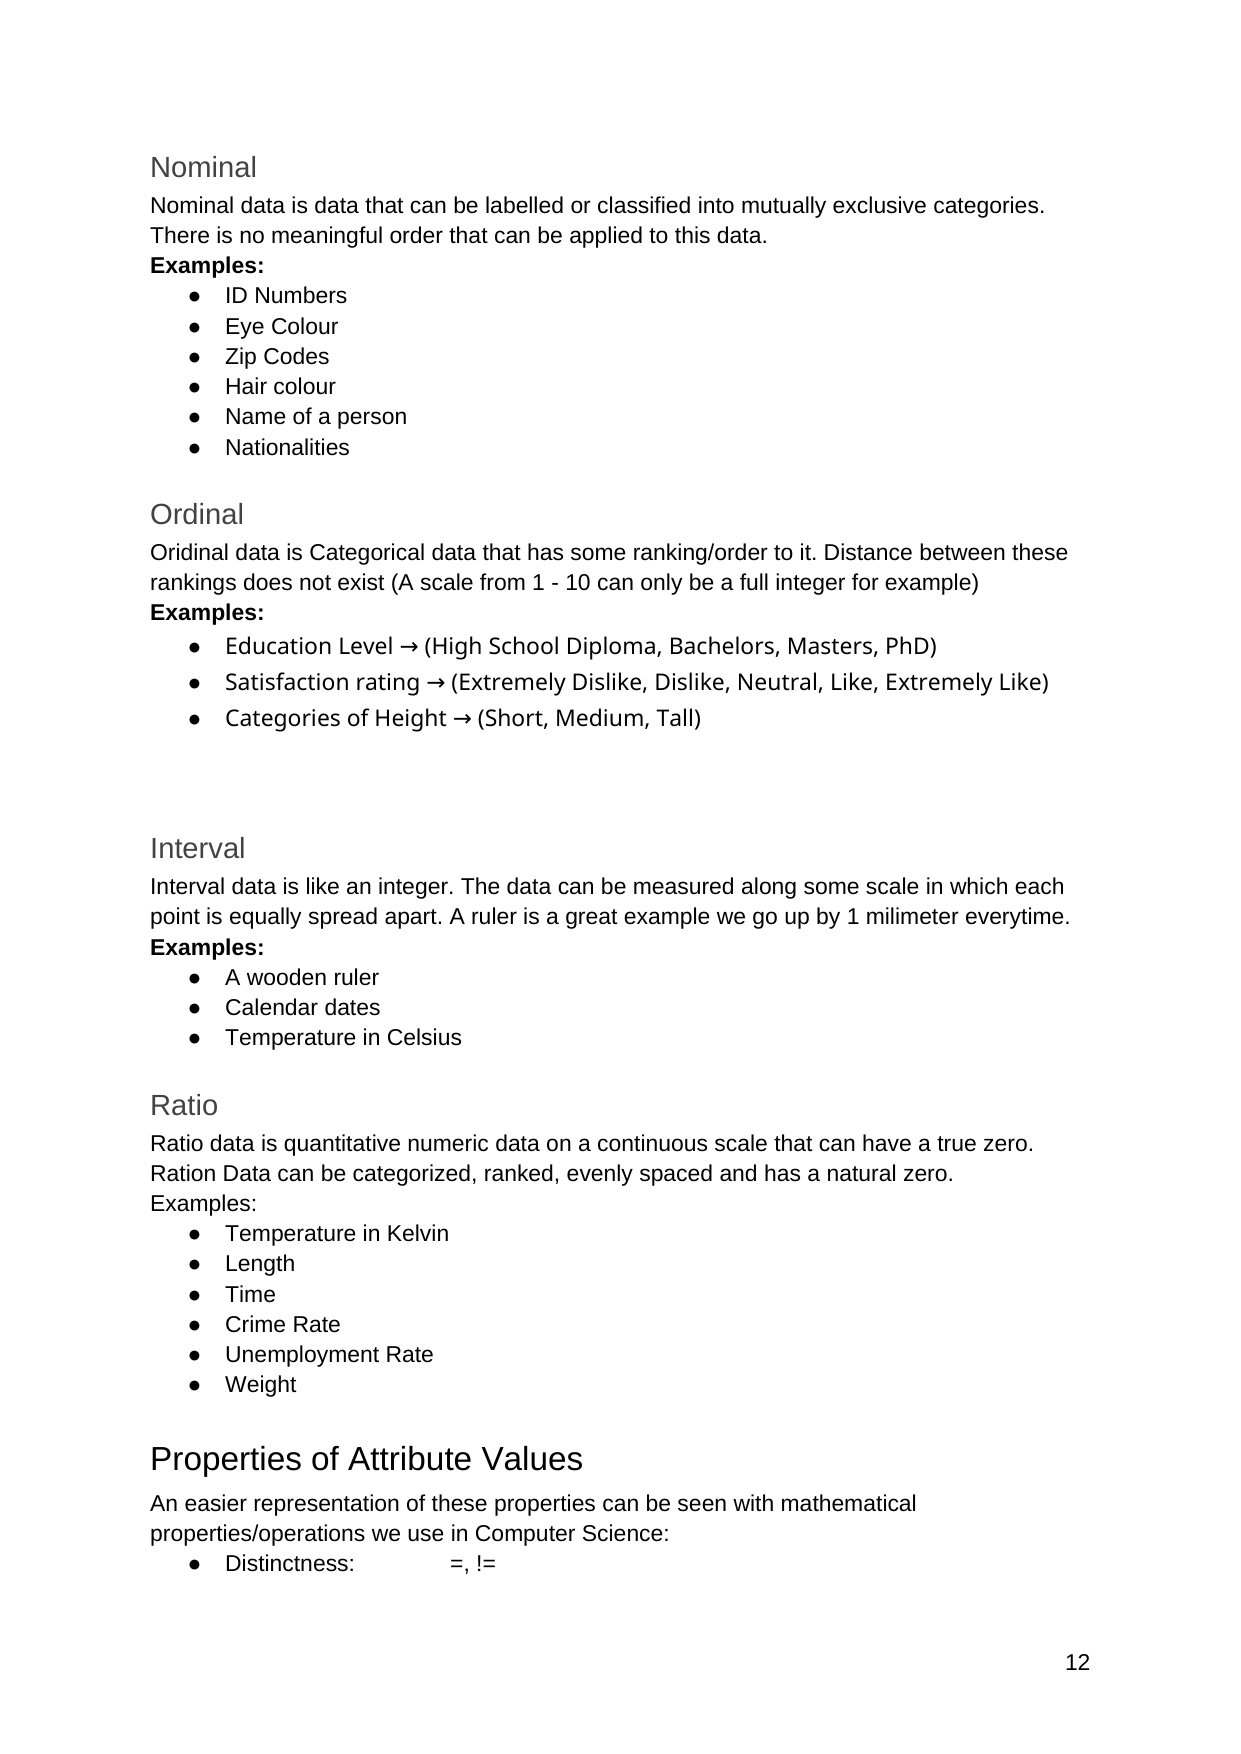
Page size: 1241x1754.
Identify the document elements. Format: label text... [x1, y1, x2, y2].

list Unemployment Rate [187, 1341, 1090, 1367]
list ID Numbers [187, 282, 1090, 309]
list Nationalities [187, 433, 1090, 460]
list Satisfaction rating → (Extremely Dislike, Dislike, Neutral, Like, Extremely Like) [187, 666, 1090, 697]
list Education Level → (High School Diploma, Bachelors, Masters, PhD) [187, 629, 1090, 661]
text Examples: [150, 599, 1090, 626]
subtitle Nominal [150, 150, 1090, 183]
text Examples: [150, 252, 1090, 279]
text Examples: [150, 1190, 1090, 1216]
text Examples: [150, 933, 1090, 960]
list Temperature in Celsius [187, 1024, 1090, 1050]
text Ratio data is quantitative numeric data on a continuous scale that can have a true zero. Ration Data can be categorized, ranked, evenly spaced and has a natural zero. [150, 1129, 1090, 1186]
list Temperature in Kelvin [187, 1220, 1090, 1246]
list Hair colour [187, 373, 1090, 399]
subtitle Interval [150, 831, 1090, 865]
text Oridinal data is Categorical data that has some ranking/order to it. Distance between these rankings does not exist (A scale from 1 - 10 can only be a full integer for example) [150, 539, 1090, 596]
text Nominal data is data that can be labelled or classified into mutually exclusive categories. There is no meaningful order that can be applied to this data. [150, 192, 1090, 248]
subtitle Ratio [150, 1088, 1090, 1121]
subtitle Properties of Attribute Values [150, 1439, 1090, 1477]
text Interval data is like an integer. The data can be measured along some scale in which each point is equally spread apart. A ruler is a great example we go up by 1 milimeter everytime. [150, 873, 1090, 929]
subtitle Ordinal [150, 497, 1090, 531]
text An easier representation of these properties can be seen with mathematical properties/operations we use in Computer Science: [150, 1490, 1090, 1546]
list Distinctness: =, != [187, 1550, 1090, 1577]
list Time [187, 1281, 1090, 1307]
list Calendar dates [187, 994, 1090, 1020]
list Length [187, 1250, 1090, 1277]
list A wooden ruler [187, 964, 1090, 990]
list Name of a person [187, 403, 1090, 430]
list Categories of Height → (Short, Medium, Tall) [187, 701, 1090, 733]
list Crime Rate [187, 1311, 1090, 1337]
list Weight [187, 1371, 1090, 1397]
list Zip Codes [187, 343, 1090, 369]
list Eye Colour [187, 313, 1090, 339]
